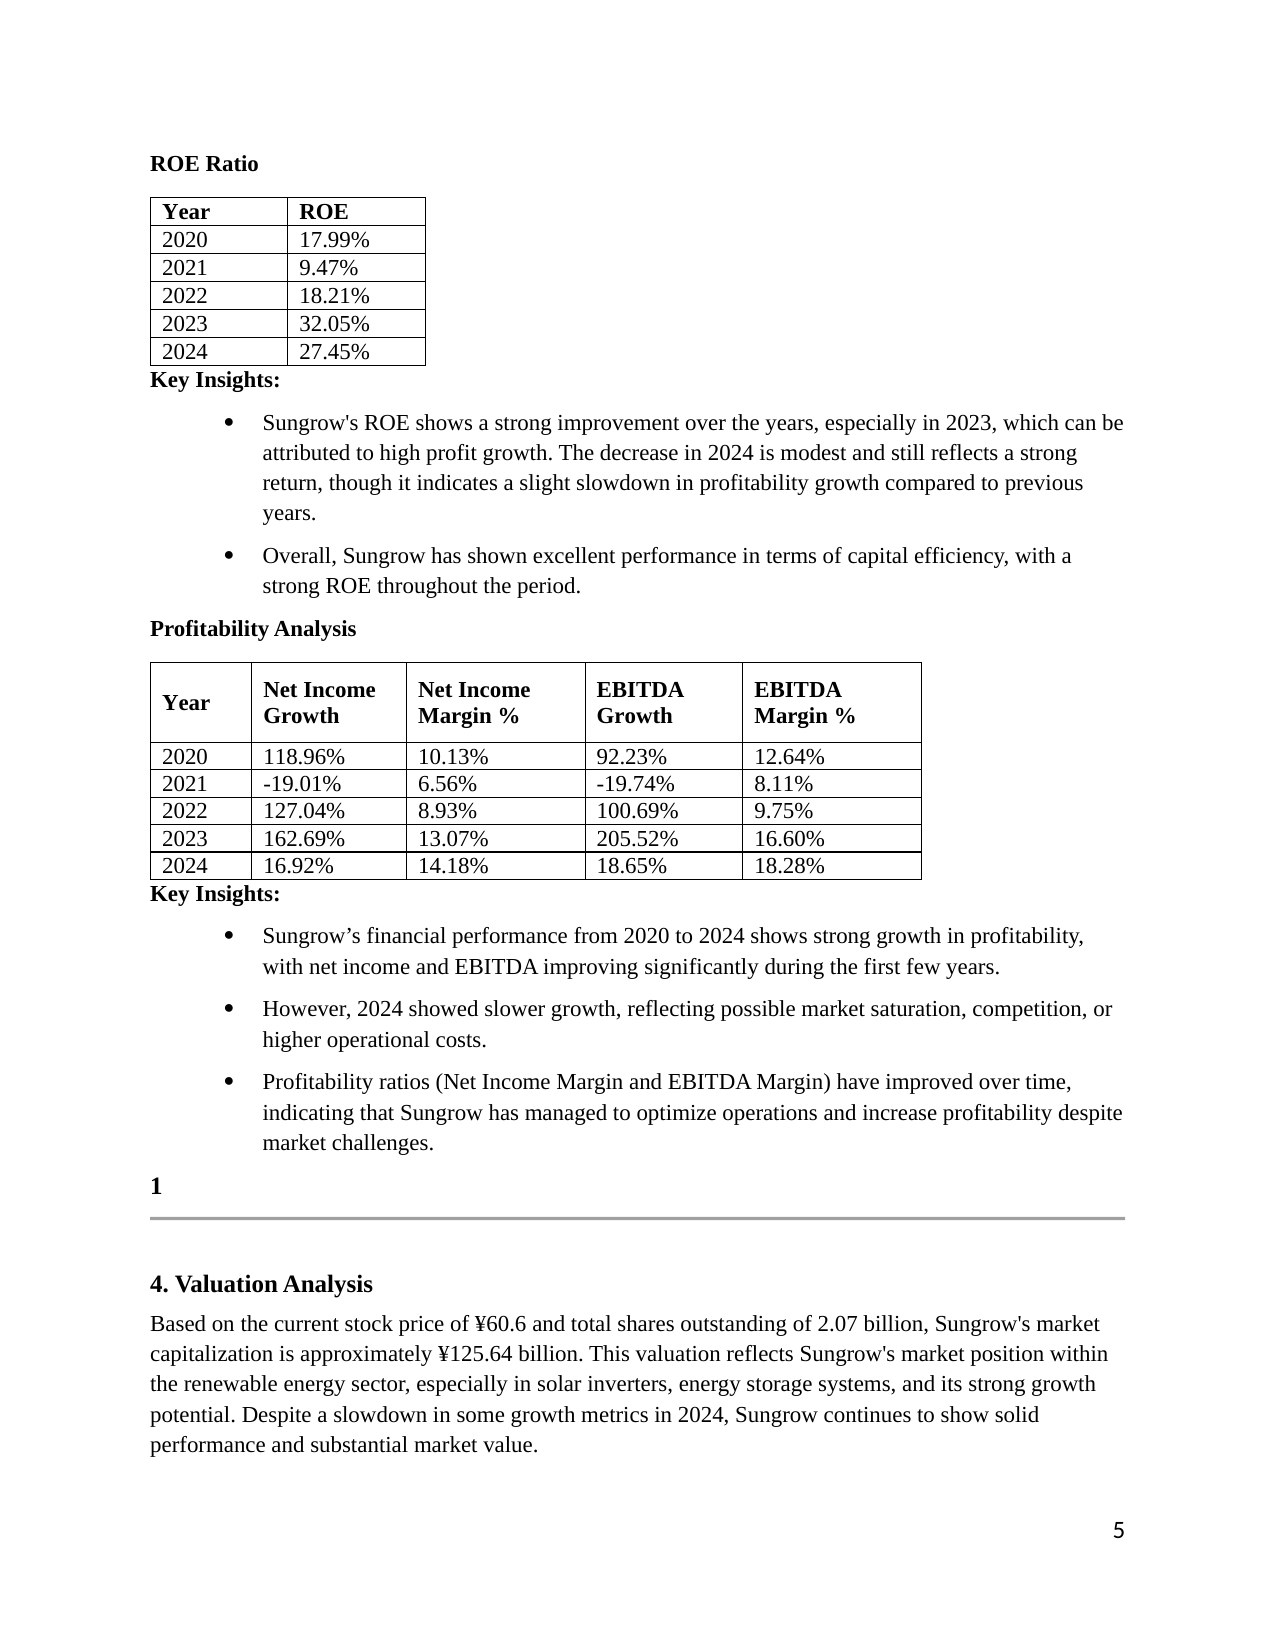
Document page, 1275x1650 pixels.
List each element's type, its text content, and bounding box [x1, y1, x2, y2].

table_cell 10.13% [407, 743, 585, 769]
table_cell 127.04% [252, 798, 406, 824]
table_cell 162.69% [252, 825, 406, 851]
table_cell 2024 [151, 853, 251, 879]
table_cell 9.75% [743, 798, 921, 824]
list Sungrow's ROE shows a strong improvement over the years, especially in 2023, which can be attributed to high profit growth. The decrease in 2024 is modest and still reflects a strong return, though it indicates a slight slowdown in profitability growth compared to previous years. [225, 409, 1125, 526]
table_header Year [151, 198, 287, 225]
table_cell 17.99% [288, 226, 425, 253]
table_cell 2020 [151, 226, 287, 253]
table_cell 12.64% [743, 743, 921, 769]
text Key Insights: [150, 880, 1125, 906]
table_cell 6.56% [407, 770, 585, 797]
table_cell 2020 [151, 743, 251, 769]
table_cell 100.69% [586, 798, 742, 824]
subtitle 4. Valuation Analysis [150, 1269, 1125, 1297]
table_cell 92.23% [586, 743, 742, 769]
table_header EBITDA Margin % [743, 663, 921, 742]
table_cell 2023 [151, 825, 251, 851]
text Based on the current stock price of ¥60.6 and total shares outstanding of 2.07 billion, Sungrow's market capitalization is approximately ¥125.64 billion. This valuation reflects Sungrow's market position within the renewable energy sector, especially in solar inverters, energy storage systems, and its strong growth potential. Despite a slowdown in some growth metrics in 2024, Sungrow continues to show solid performance and substantial market value. [150, 1310, 1125, 1457]
table_cell 14.18% [407, 853, 585, 879]
table_cell 16.60% [743, 825, 921, 851]
table_cell 9.47% [288, 254, 425, 281]
list Overall, Sungrow has shown excellent performance in terms of capital efficiency, with a strong ROE throughout the period. [225, 542, 1125, 599]
table_cell 118.96% [252, 743, 406, 769]
table_cell 2022 [151, 798, 251, 824]
table_header EBITDA Growth [586, 663, 742, 742]
table_cell 8.93% [407, 798, 585, 824]
table_cell -19.74% [586, 770, 742, 797]
table_cell 2024 [151, 338, 287, 365]
table_cell 18.21% [288, 282, 425, 309]
table_cell 18.28% [743, 853, 921, 879]
table_cell 2021 [151, 254, 287, 281]
table_header Net Income Growth [252, 663, 406, 742]
table_cell 18.65% [586, 853, 742, 879]
table_cell 2022 [151, 282, 287, 309]
text ROE Ratio [150, 150, 1125, 176]
table_header ROE [288, 198, 425, 225]
table_cell 13.07% [407, 825, 585, 851]
table_cell 27.45% [288, 338, 425, 365]
table_cell 205.52% [586, 825, 742, 851]
list However, 2024 showed slower growth, reflecting possible market saturation, competition, or higher operational costs. [225, 995, 1125, 1052]
table_cell -19.01% [252, 770, 406, 797]
text Profitability Analysis [150, 615, 1125, 641]
table_cell 8.11% [743, 770, 921, 797]
table_header Net Income Margin % [407, 663, 585, 742]
table_cell 16.92% [252, 853, 406, 879]
table_cell 32.05% [288, 310, 425, 337]
list Profitability ratios (Net Income Margin and EBITDA Margin) have improved over time, indicating that Sungrow has managed to optimize operations and increase profitability despite market challenges. [225, 1068, 1125, 1155]
list Sungrow’s financial performance from 2020 to 2024 shows strong growth in profitability, with net income and EBITDA improving significantly during the first few years. [225, 922, 1125, 979]
text Key Insights: [150, 366, 1125, 392]
table_cell 2023 [151, 310, 287, 337]
table_cell 2021 [151, 770, 251, 797]
table_header Year [151, 663, 251, 742]
